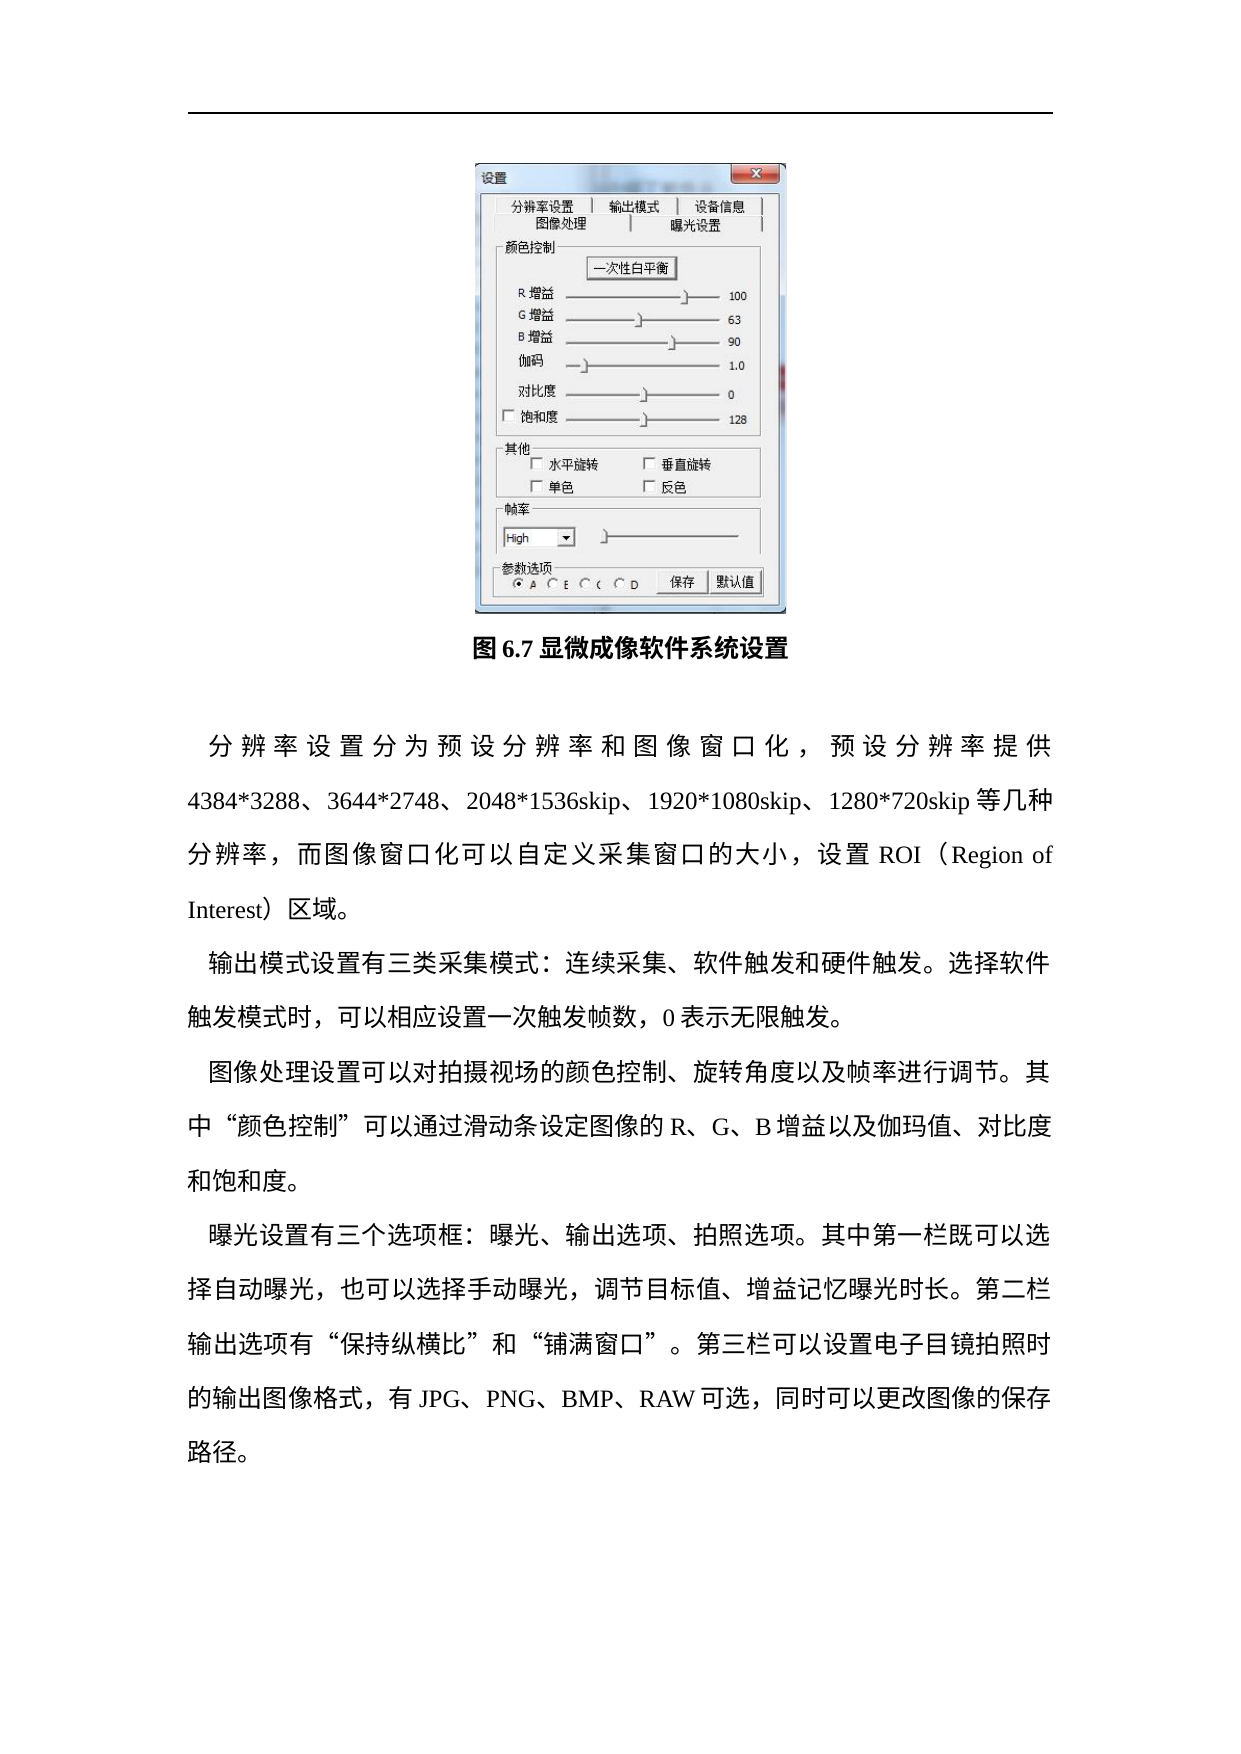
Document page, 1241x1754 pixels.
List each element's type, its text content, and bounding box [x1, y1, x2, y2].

text 输出模式设置有三类采集模式：连续采集、软件触发和硬件触发。选择软件触发模式时，可以相应设置一次触发帧数，0表示无限触发。 [187, 943, 1053, 1034]
picture [475, 163, 787, 614]
text 图像处理设置可以对拍摄视场的颜色控制、旋转角度以及帧率进行调节。其中“颜色控制”可以通过滑动条设定图像的R、G、B增益以及伽玛值、对比度和饱和度。 [187, 1052, 1053, 1197]
text 曝光设置有三个选项框：曝光、输出选项、拍照选项。其中第一栏既可以选择自动曝光，也可以选择手动曝光，调节目标值、增益记忆曝光时长。第二栏输出选项有“保持纵横比”和“铺满窗口”。第三栏可以设置电子目镜拍照时的输出图像格式，有JPG、PNG、BMP、RAW可选，同时可以更改图像的保存路径。 [187, 1215, 1053, 1469]
text 分辨率设置分为预设分辨率和图像窗口化，预设分辨率提供4384*3288、3644*2748、2048*1536skip、1920*1080skip、1280*720skip等几种分辨率，而图像窗口化可以自定义采集窗口的大小，设置ROI（Region of Interest）区域。 [187, 726, 1053, 925]
text 图6.7 显微成像软件系统设置 [187, 628, 1053, 665]
